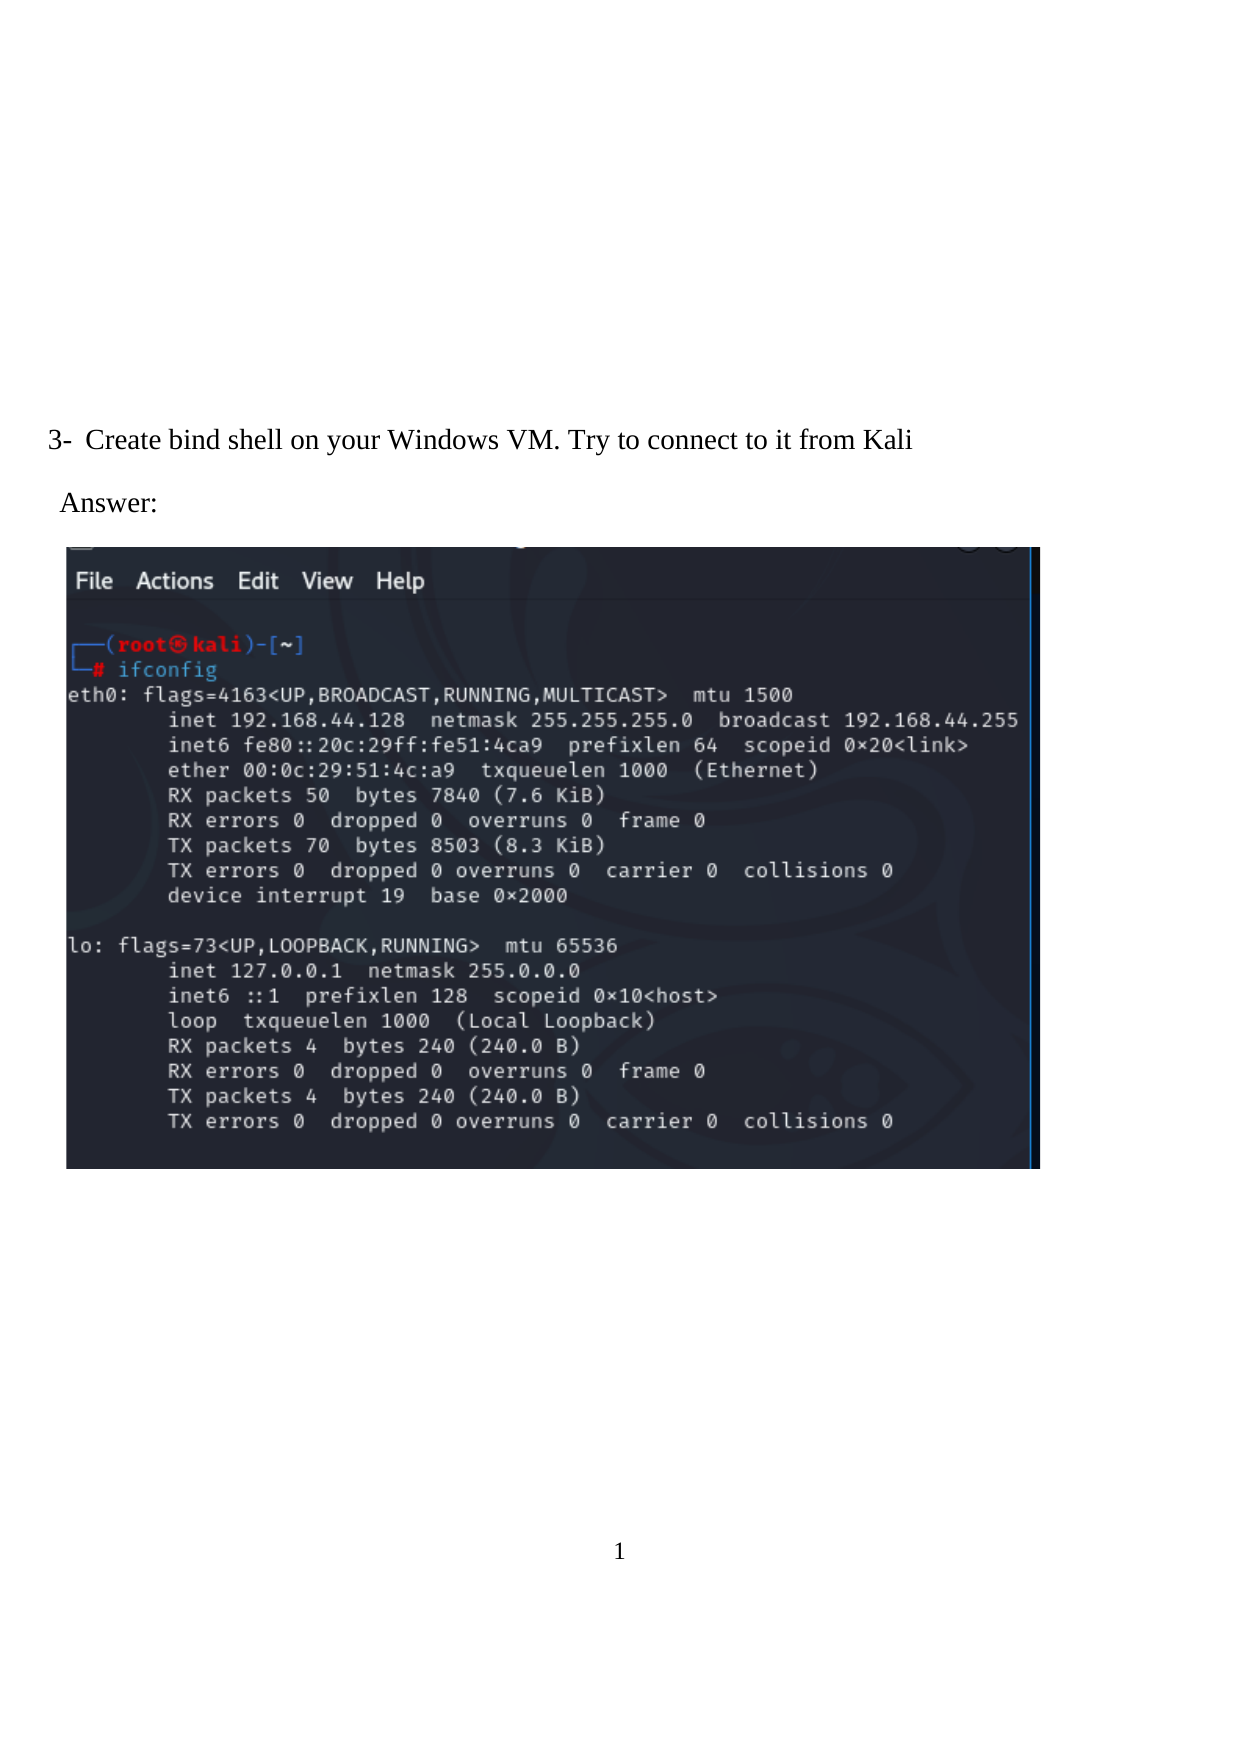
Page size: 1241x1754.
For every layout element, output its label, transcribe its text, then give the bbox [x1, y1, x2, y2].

list Create bind shell on your Windows VM. Try to connect to it from Kali [48, 422, 1181, 456]
picture [66, 547, 1041, 1169]
text Answer: [59, 485, 1181, 518]
